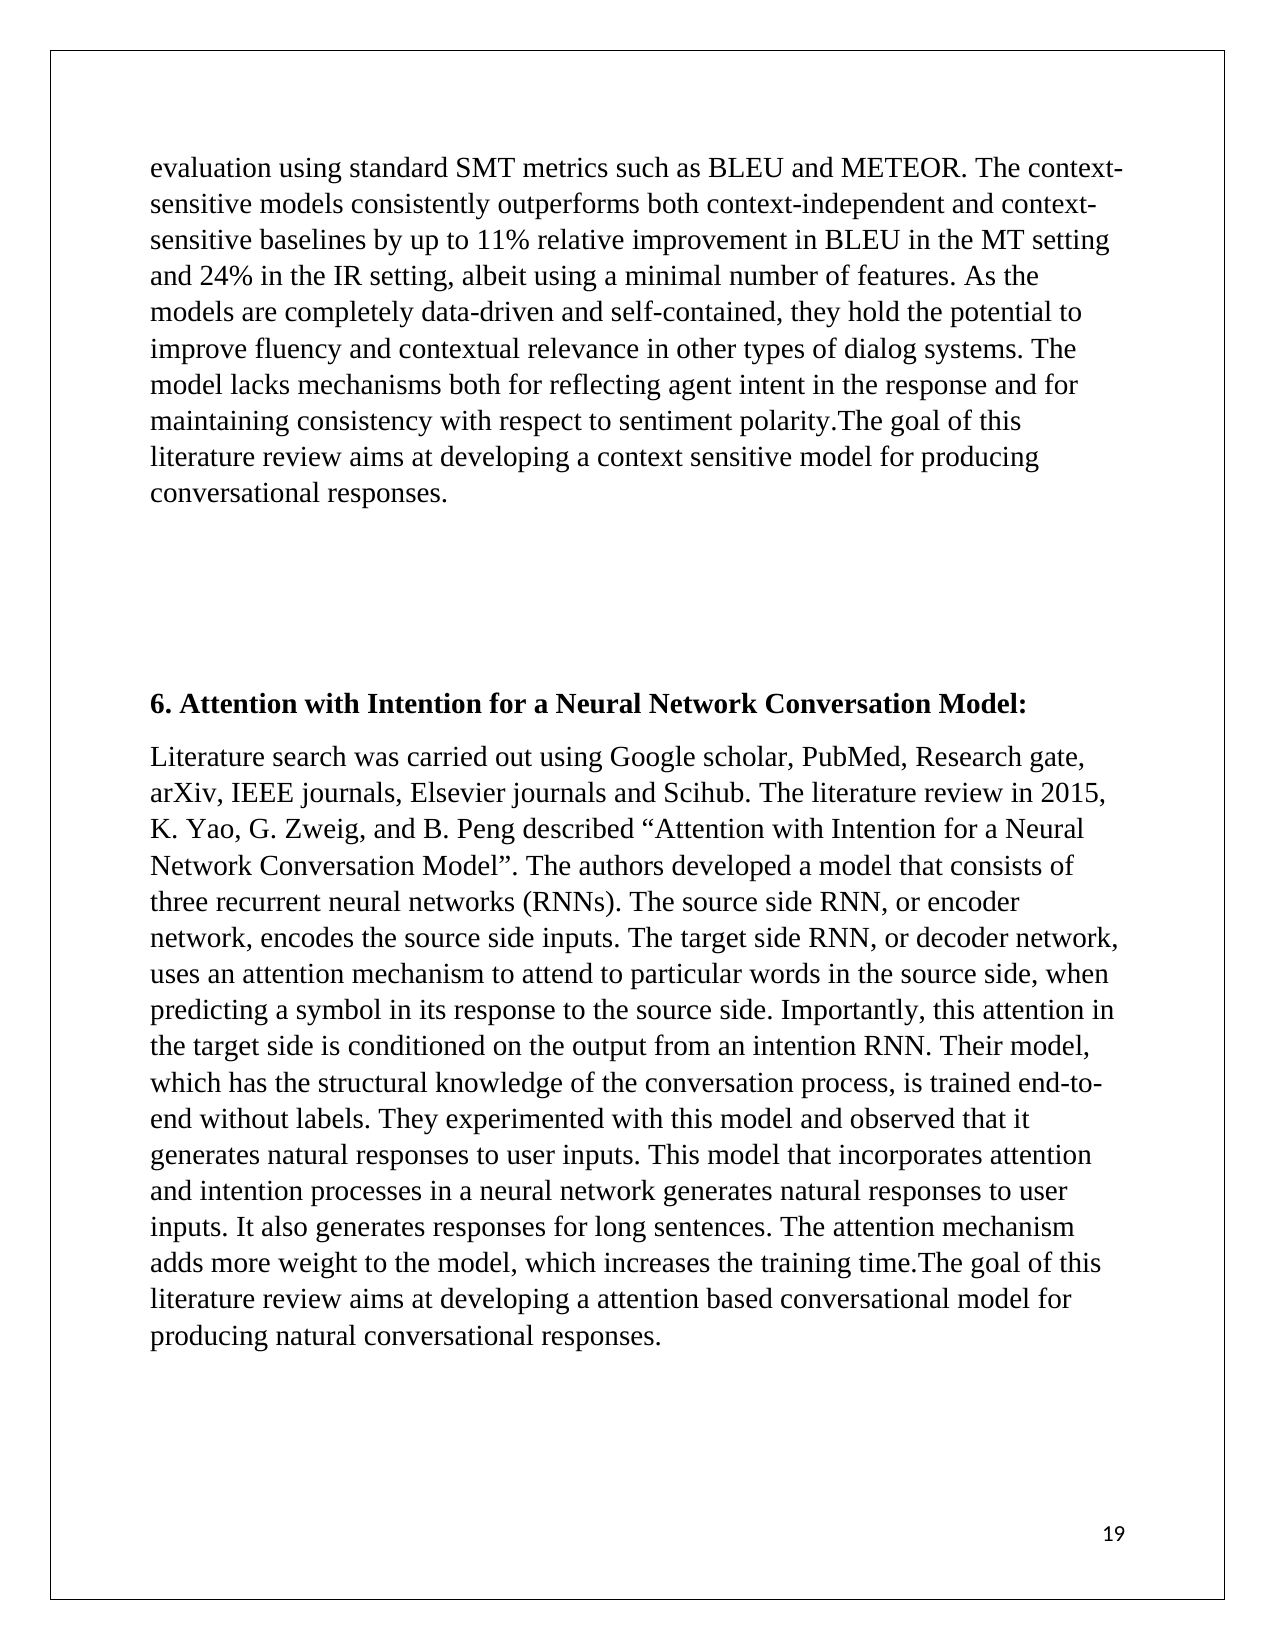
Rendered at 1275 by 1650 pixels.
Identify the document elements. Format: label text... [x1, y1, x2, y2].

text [150, 150, 1125, 509]
text Literature search was carried out using Google scholar, PubMed, Research gate, arXiv, IEEE journals, Elsevier journals and Scihub. The literature review in 2015, K. Yao, G. Zweig, and B. Peng described “Attention with Intention for a Neural Network Conversation Model”. The authors developed a model that consists of three recurrent neural networks (RNNs). The source side RNN, or encoder network, encodes the source side inputs. The target side RNN, or decoder network, uses an attention mechanism to attend to particular words in the source side, when predicting a symbol in its response to the source side. Importantly, this attention in the target side is conditioned on the output from an intention RNN. Their model, which has the structural knowledge of the conversation process, is trained end-to-end without labels. They experimented with this model and observed that it generates natural responses to user inputs. This model that incorporates attention and intention processes in a neural network generates natural responses to user inputs. It also generates responses for long sentences. The attention mechanism adds more weight to the model, which increases the training time.The goal of this literature review aims at developing a attention based conversational model for producing natural conversational responses. [150, 739, 1125, 1351]
text 6. Attention with Intention for a Neural Network Conversation Model: [150, 687, 1125, 720]
